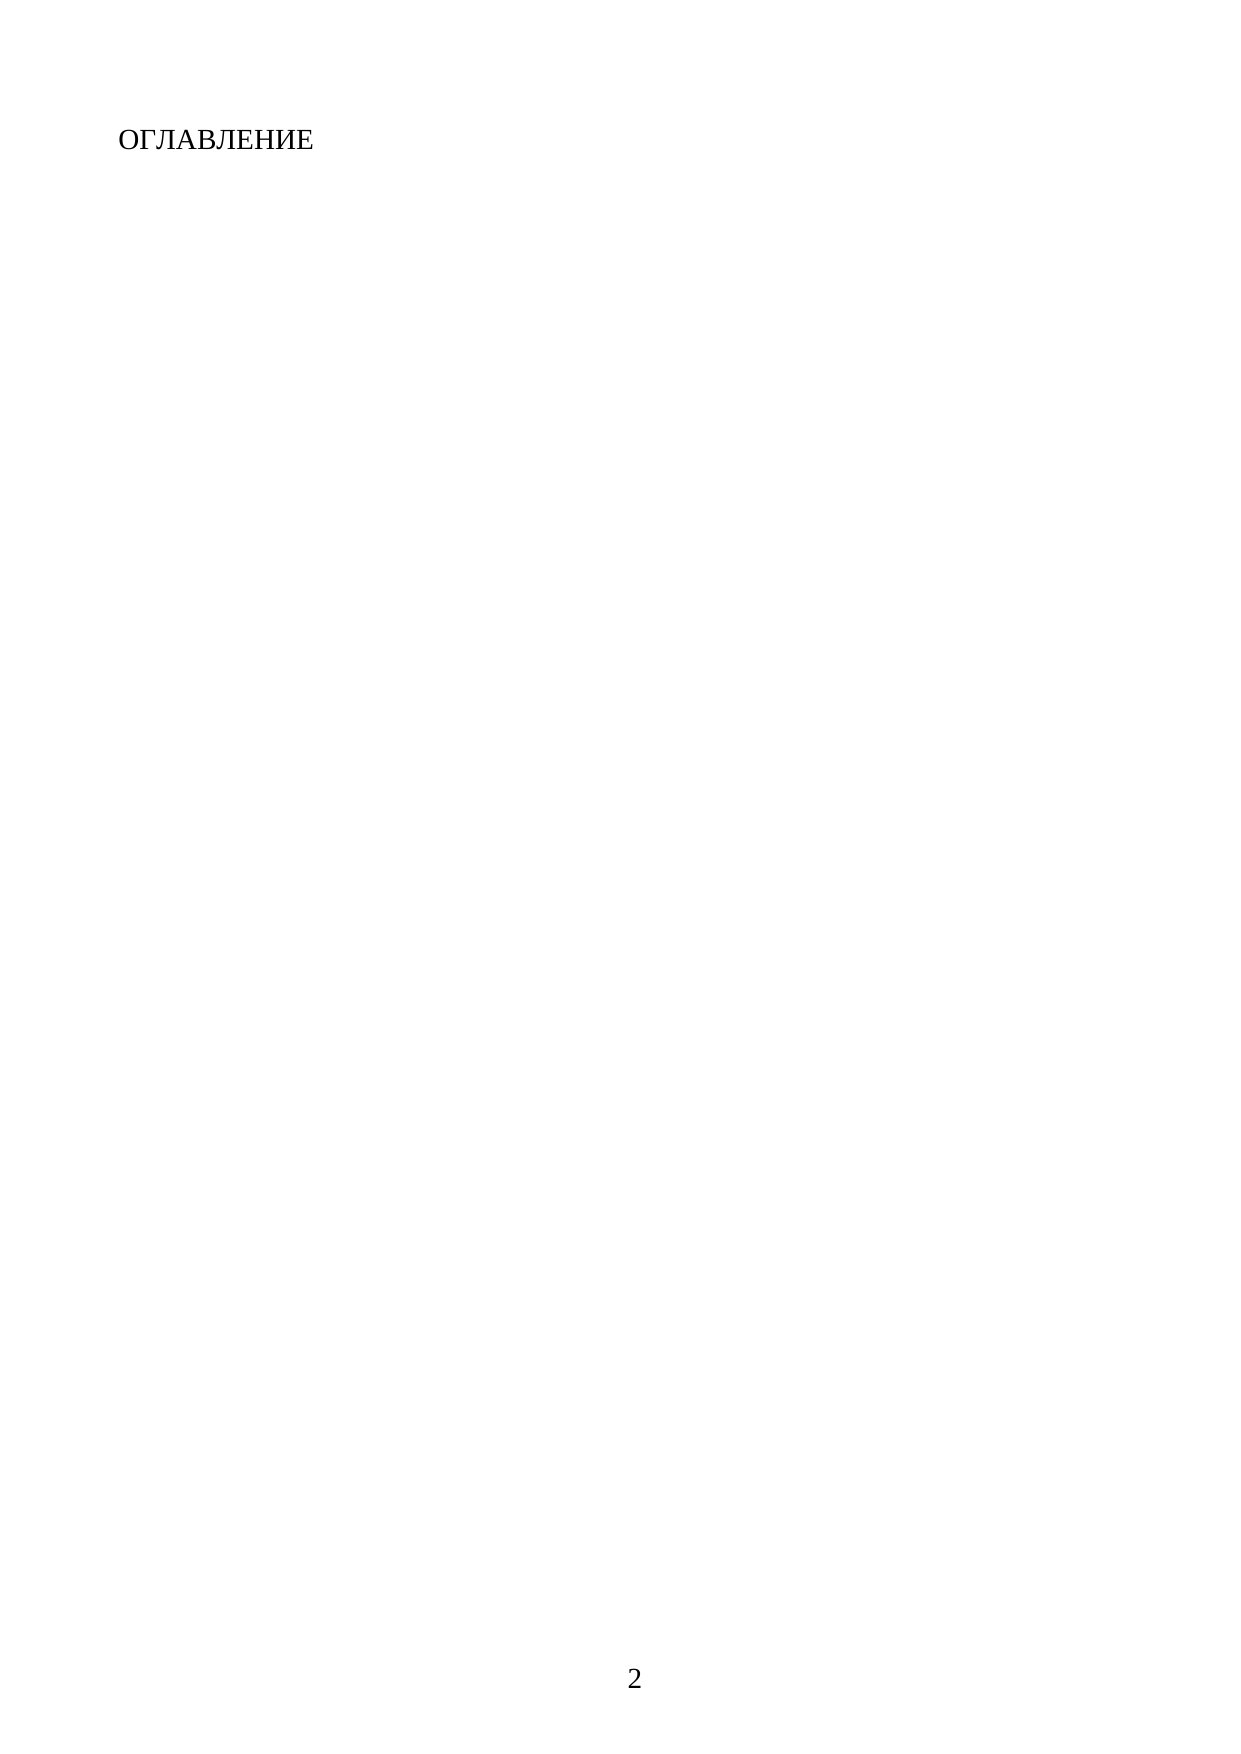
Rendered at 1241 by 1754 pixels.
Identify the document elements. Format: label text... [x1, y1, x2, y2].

text ОГЛАВЛЕНИЕ [118, 122, 1152, 156]
